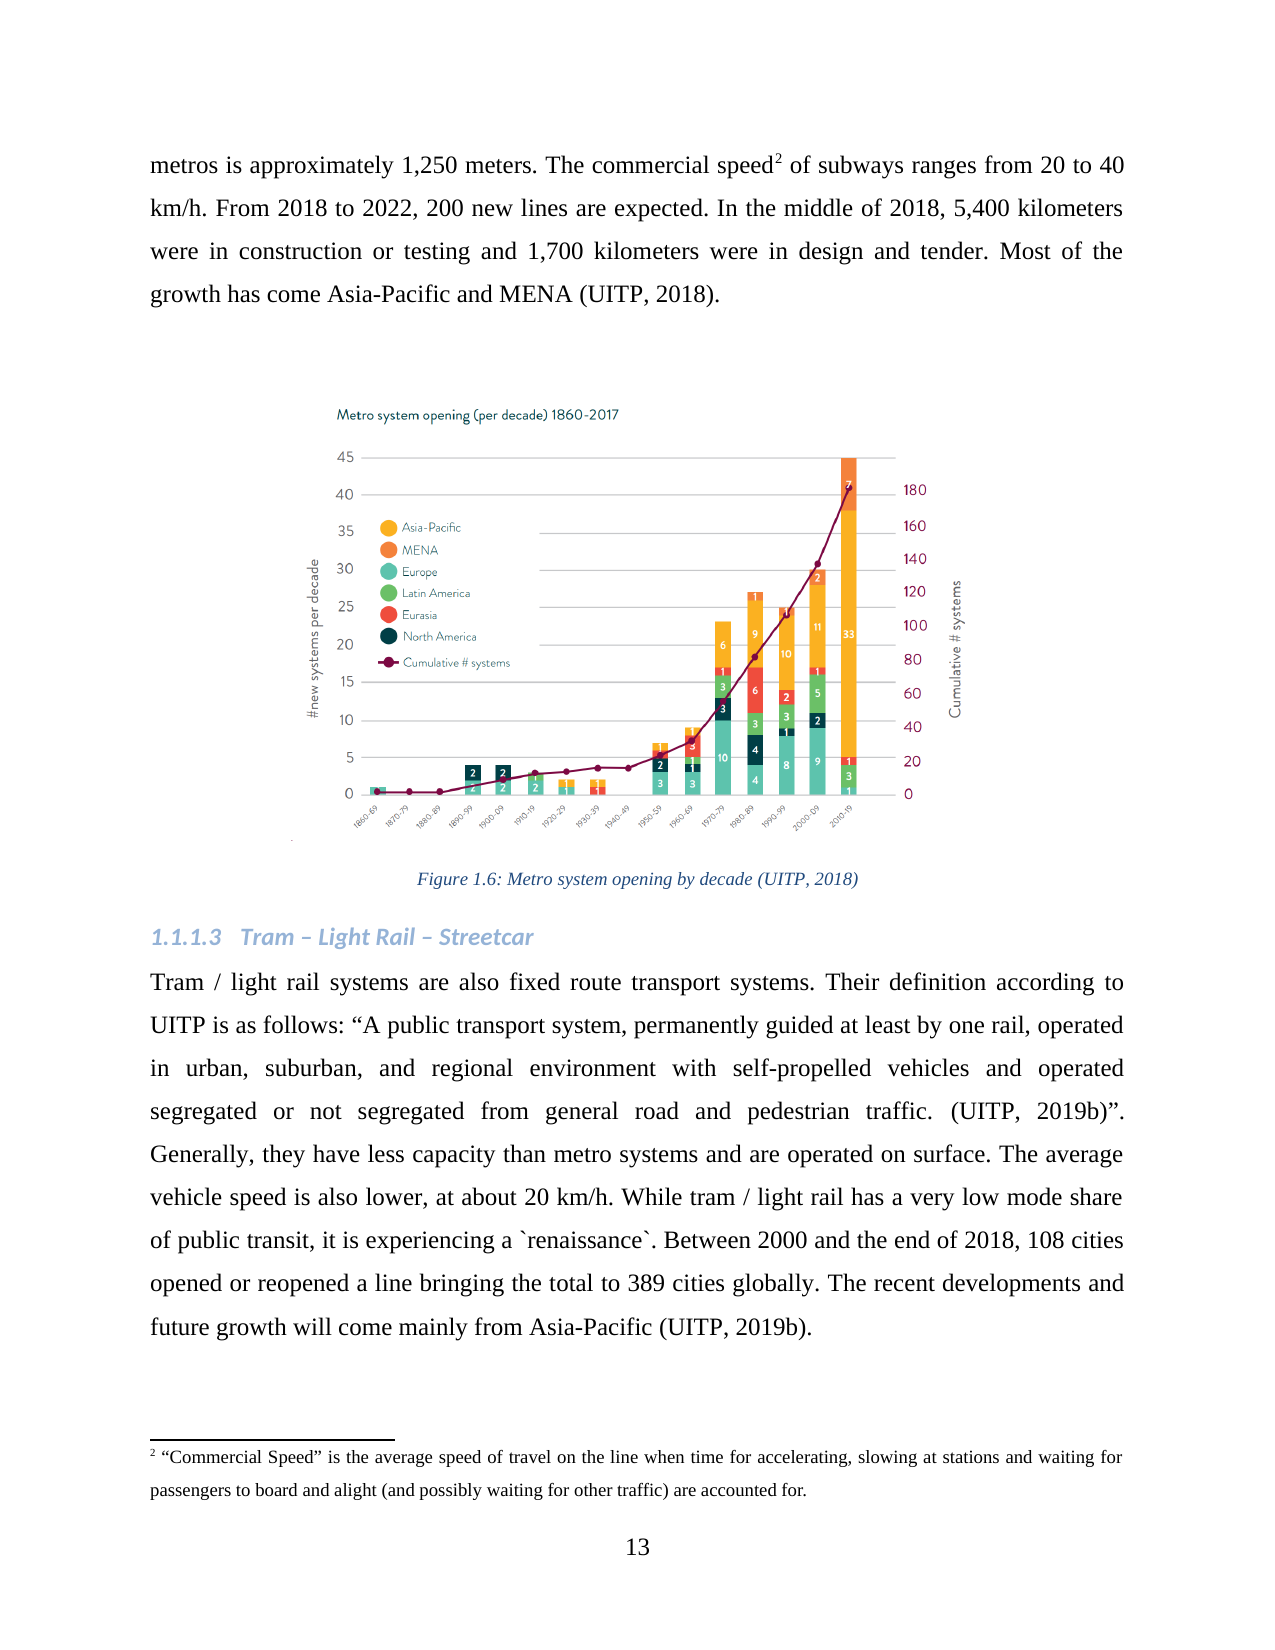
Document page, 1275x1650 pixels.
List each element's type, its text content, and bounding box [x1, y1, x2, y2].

picture [289, 390, 986, 841]
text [150, 150, 1125, 308]
text Figure ‎1.6: Metro system opening by decade (UITP, 2018) [150, 868, 1125, 889]
subtitle Tram – Light Rail – Streetcar [150, 921, 1125, 951]
text Tram / light rail systems are also fixed route transport systems. Their definition according to UITP is as follows: “A public transport system, permanently guided at least by one rail, operated in urban, suburban, and regional environment with self-propelled vehicles and operated segregated or not segregated from general road and pedestrian traffic. (UITP, 2019b)”. Generally, they have less capacity than metro systems and are operated on surface. The average vehicle speed is also lower, at about 20 km/h. While tram / light rail has a very low mode share of public transit, it is experiencing a `renaissance`. Between 2000 and the end of 2018, 108 cities opened or reopened a line bringing the total to 389 cities globally. The recent developments and future growth will come mainly from Asia-Pacific (UITP, 2019b). [150, 967, 1125, 1340]
